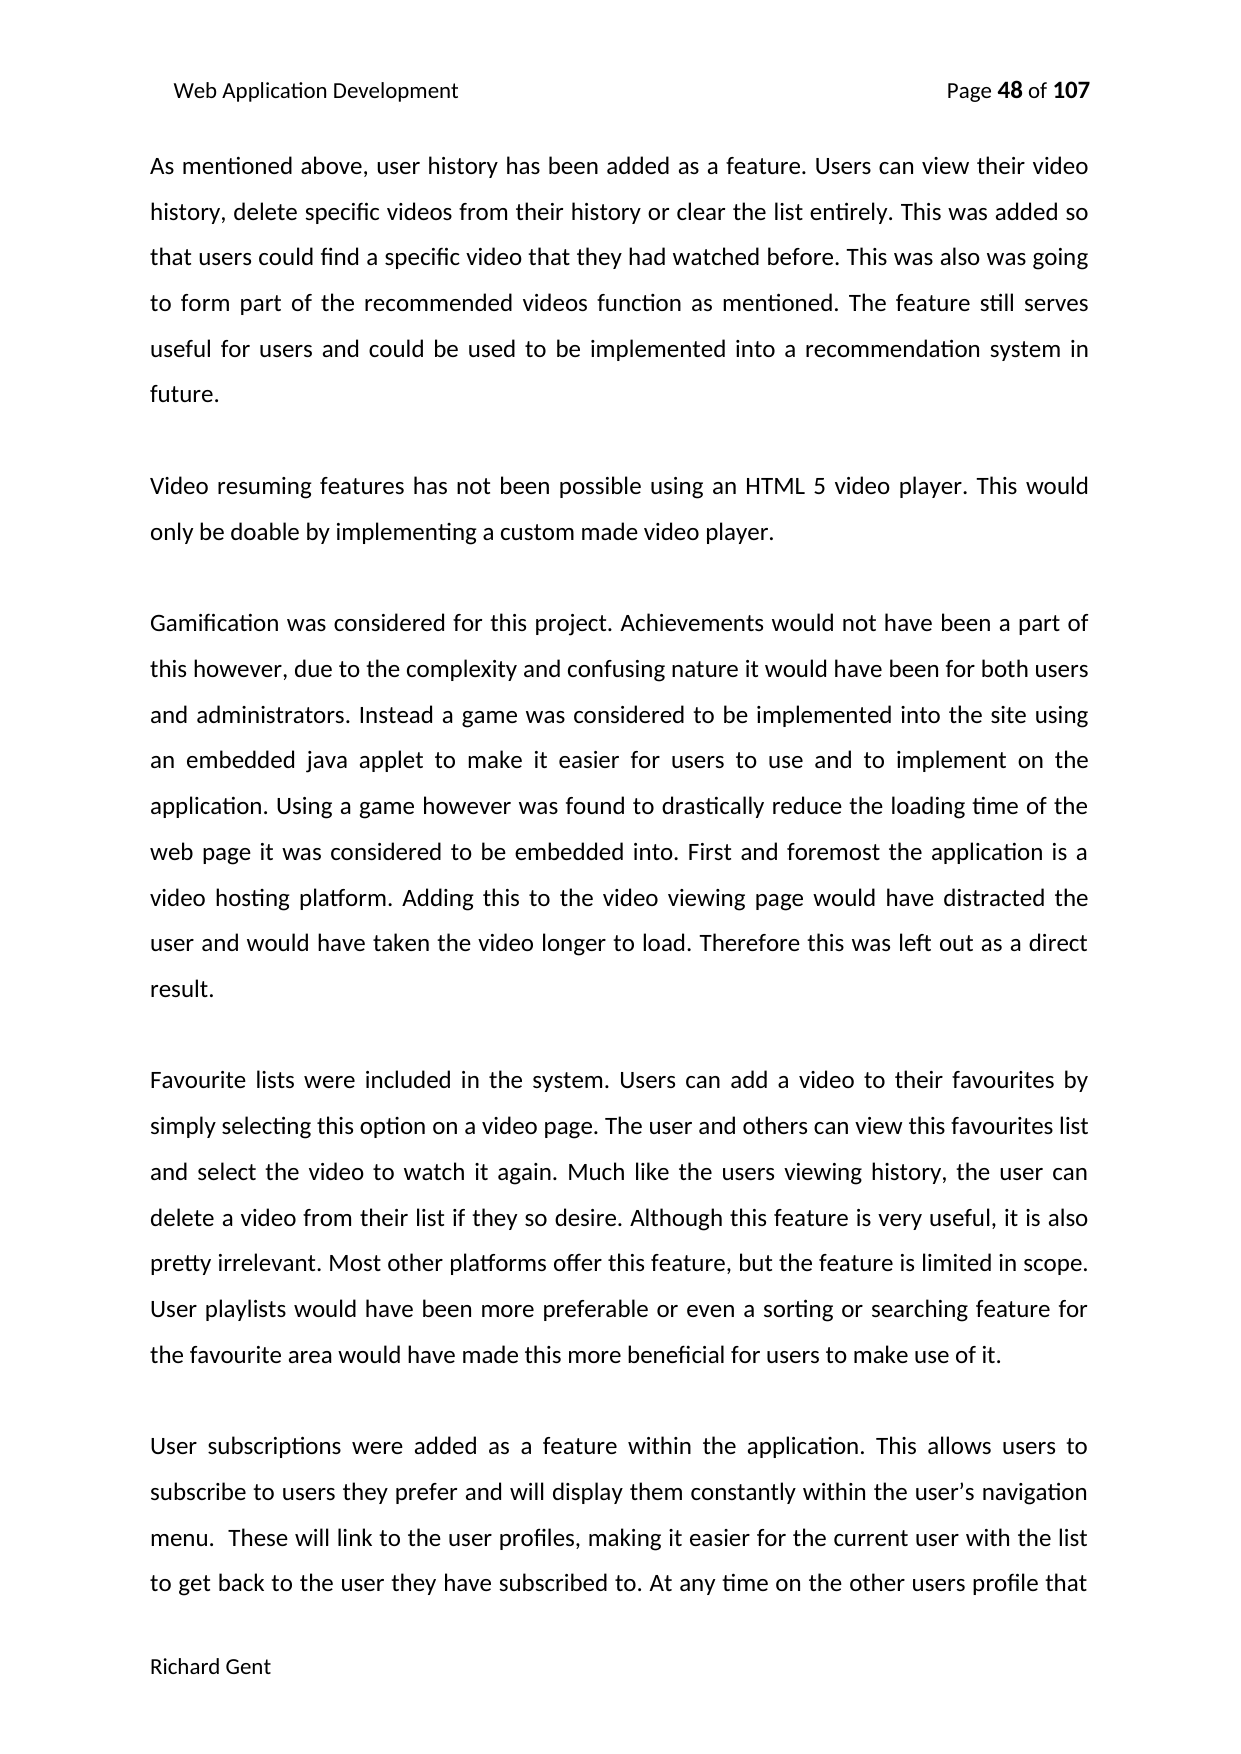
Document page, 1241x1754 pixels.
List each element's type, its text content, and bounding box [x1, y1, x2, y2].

text Video resuming features has not been possible using an HTML 5 video player. This would only be doable by implementing a custom made video player. [150, 470, 1090, 546]
text Gamification was considered for this project. Achievements would not have been a part of this however, due to the complexity and confusing nature it would have been for both users and administrators. Instead a game was considered to be implemented into the site using an embedded java applet to make it easier for users to use and to implement on the application. Using a game however was found to drastically reduce the loading time of the web page it was considered to be embedded into. First and foremost the application is a video hosting platform. Adding this to the video viewing page would have distracted the user and would have taken the video longer to load. Therefore this was left out as a direct result. [150, 607, 1090, 1004]
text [150, 1430, 1090, 1598]
text Favourite lists were included in the system. Users can add a video to their favourites by simply selecting this option on a video page. The user and others can view this favourites list and select the video to watch it again. Much like the users viewing history, the user can delete a video from their list if they so desire. Although this feature is very useful, it is also pretty irrelevant. Most other platforms offer this feature, but the feature is limited in scope. User playlists would have been more preferable or even a sorting or searching feature for the favourite area would have made this more beneficial for users to make use of it. [150, 1064, 1090, 1369]
text As mentioned above, user history has been added as a feature. Users can view their video history, delete specific videos from their history or clear the list entirely. This was added so that users could find a specific video that they had watched before. This was also was going to form part of the recommended videos function as mentioned. The feature still serves useful for users and could be used to be implemented into a recommendation system in future. [150, 150, 1090, 409]
